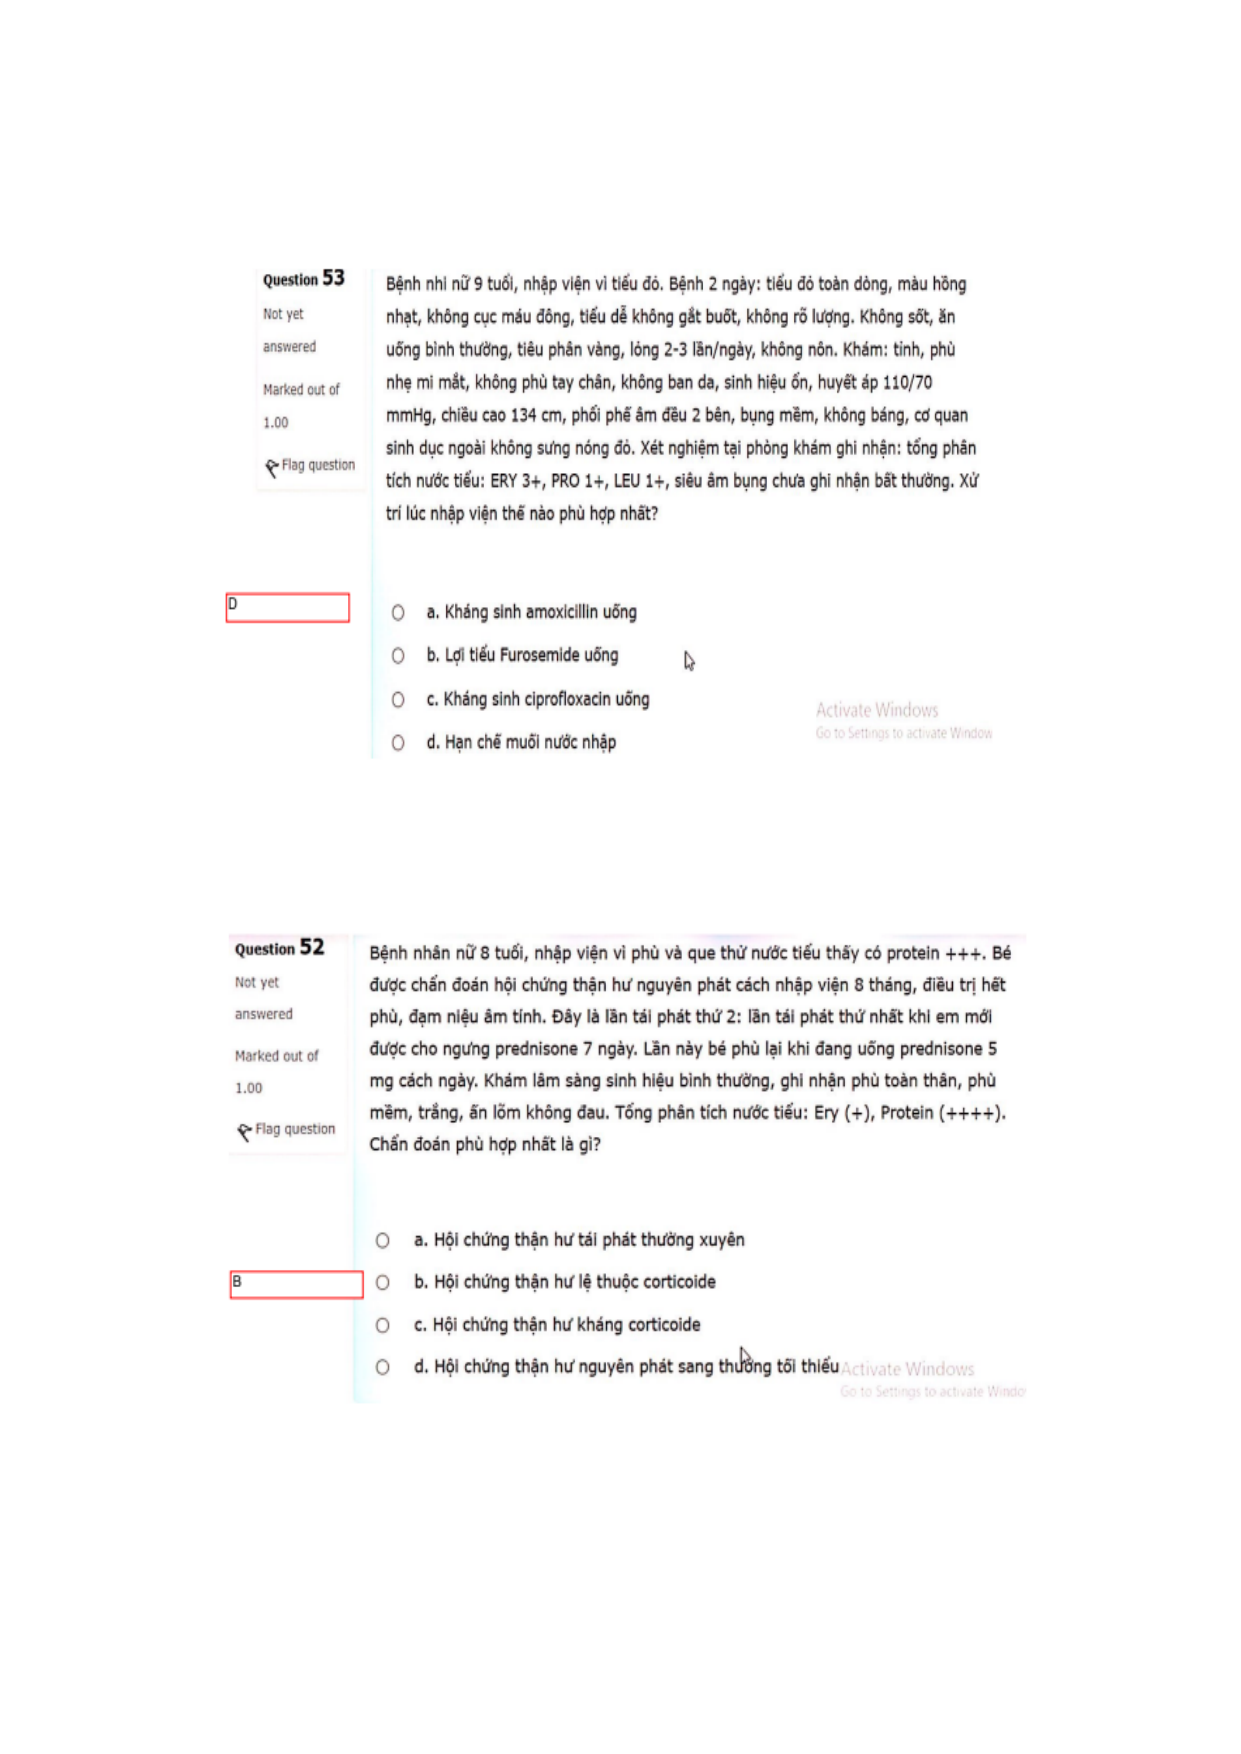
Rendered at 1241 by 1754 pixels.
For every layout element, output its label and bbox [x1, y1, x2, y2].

picture [150, 858, 1088, 1435]
picture [150, 189, 1091, 855]
